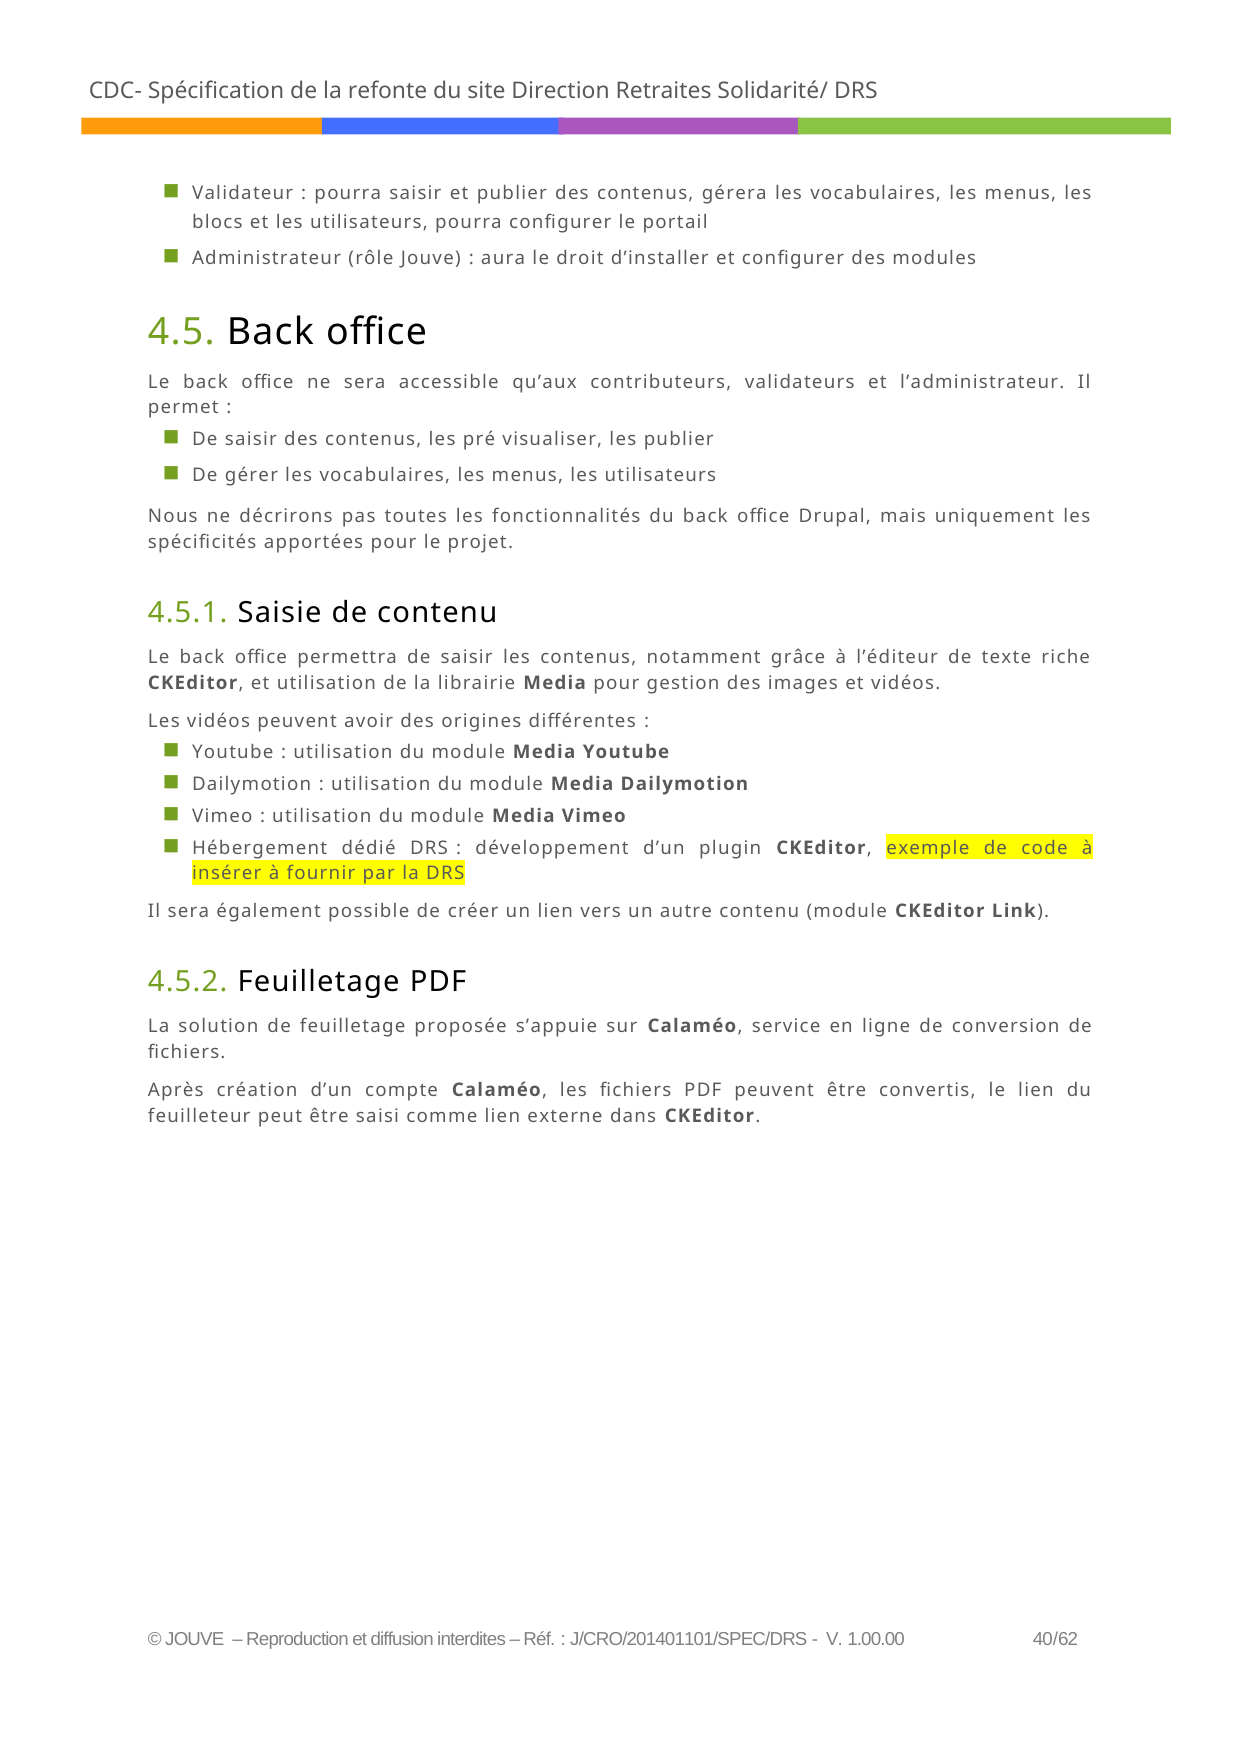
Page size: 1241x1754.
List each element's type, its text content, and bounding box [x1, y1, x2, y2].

text Les vidéos peuvent avoir des origines différentes : [148, 707, 1093, 732]
list Vimeo : utilisation du module Media Vimeo [162, 802, 1093, 828]
list Hébergement dédié DRS : développement d’un plugin CKEditor, exemple de code à insérer à fournir par la DRS [162, 834, 1093, 885]
text Nous ne décrirons pas toutes les fonctionnalités du back office Drupal, mais uniquement les spécificités apportées pour le projet. [148, 503, 1093, 554]
text Le back office permettra de saisir les contenus, notamment grâce à l’éditeur de texte riche CKEditor, et utilisation de la librairie Media pour gestion des images et vidéos. [148, 643, 1093, 694]
text Le back office ne sera accessible qu’aux contributeurs, validateurs et l’administrateur. Il permet : [148, 368, 1093, 419]
subtitle Saisie de contenu [148, 591, 1093, 631]
list De saisir des contenus, les pré visualiser, les publier [162, 425, 1093, 451]
list Validateur : pourra saisir et publier des contenus, gérera les vocabulaires, les menus, les blocs et les utilisateurs, pourra configurer le portail [162, 179, 1093, 234]
subtitle Feuilletage PDF [148, 961, 1093, 1000]
list De gérer les vocabulaires, les menus, les utilisateurs [162, 461, 1093, 486]
text La solution de feuilletage proposée s’appuie sur Calaméo, service en ligne de conversion de fichiers. [148, 1013, 1093, 1064]
subtitle Back office [148, 304, 1093, 356]
text Après création d’un compte Calaméo, les fichiers PDF peuvent être convertis, le lien du feuilleteur peut être saisi comme lien externe dans CKEditor. [148, 1076, 1093, 1127]
list Dailymotion : utilisation du module Media Dailymotion [162, 771, 1093, 796]
list Administrateur (rôle Jouve) : aura le droit d’installer et configurer des modules [162, 244, 1093, 269]
text Il sera également possible de créer un lien vers un autre contenu (module CKEditor Link). [148, 898, 1093, 923]
list Youtube : utilisation du module Media Youtube [162, 739, 1093, 764]
